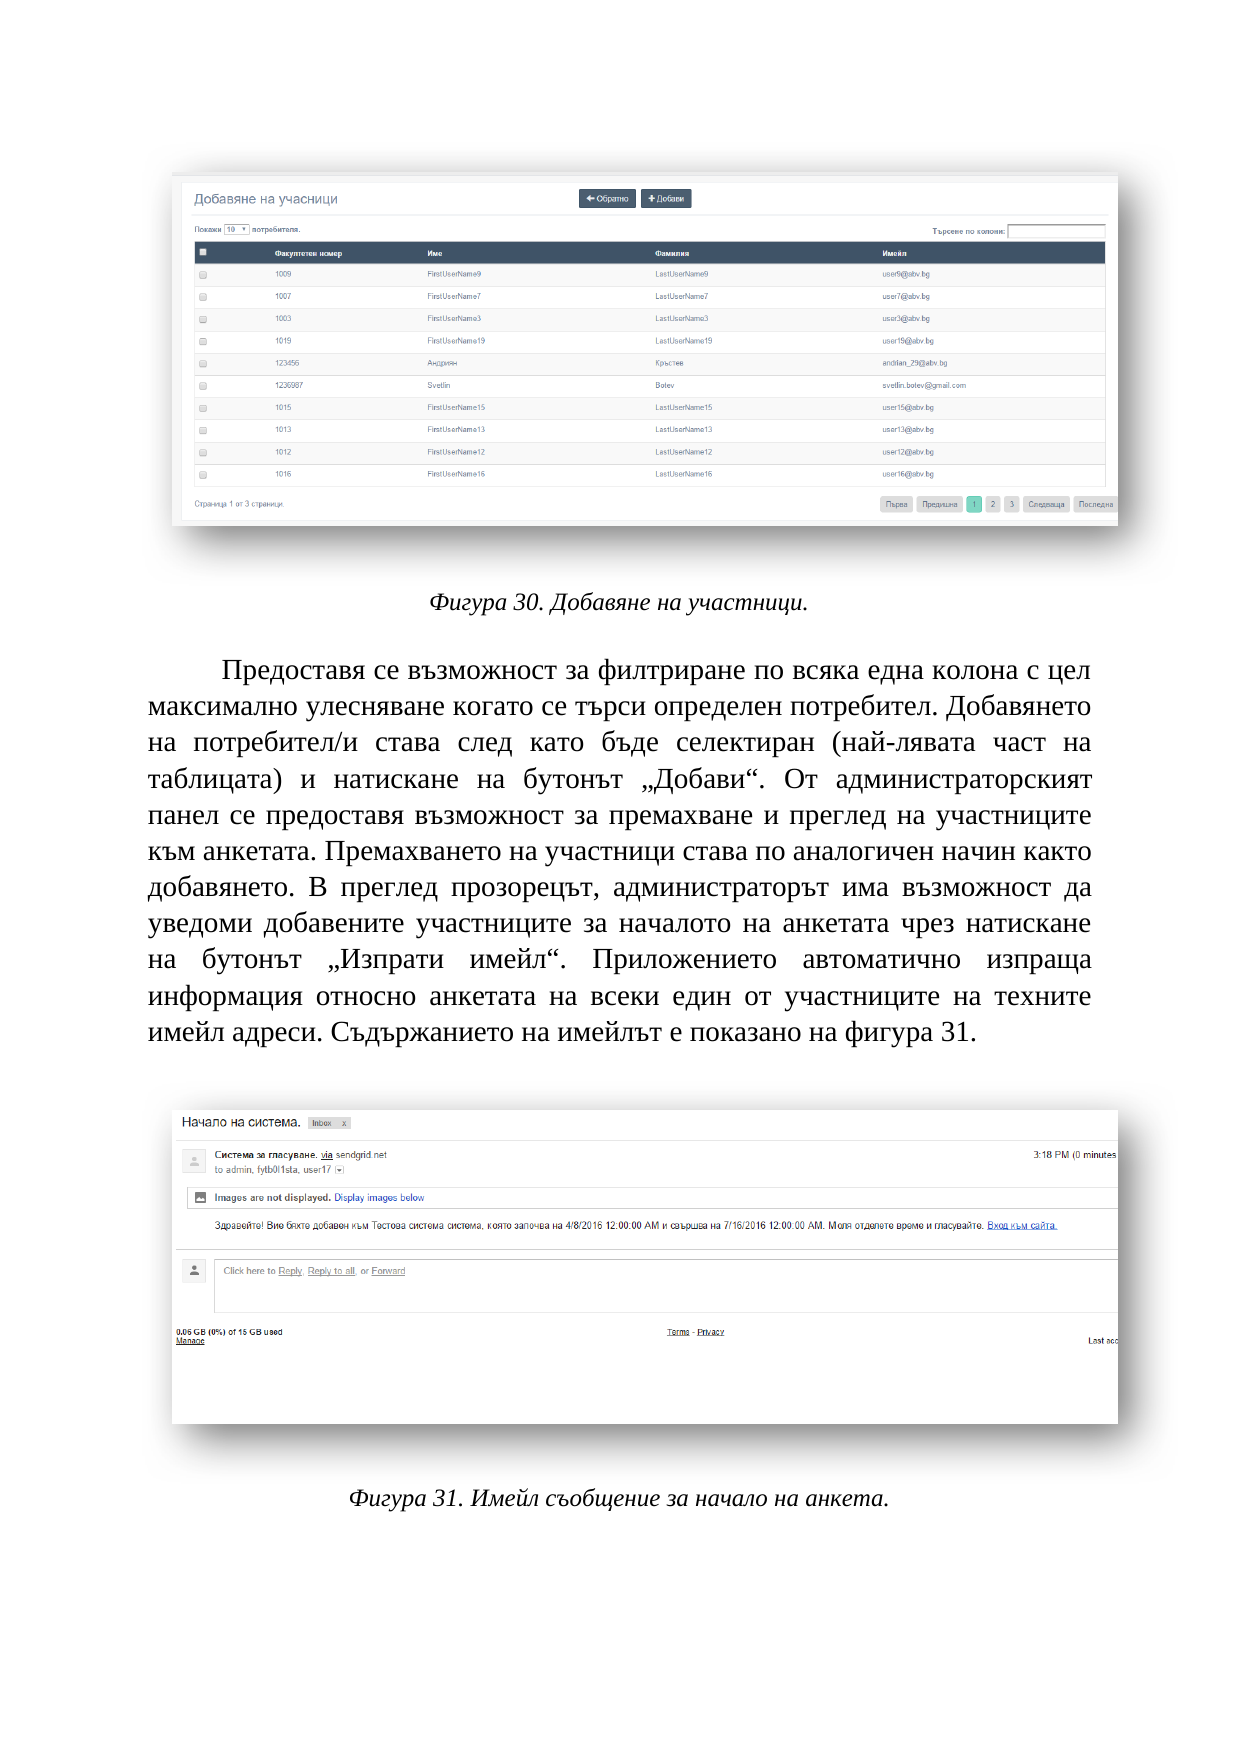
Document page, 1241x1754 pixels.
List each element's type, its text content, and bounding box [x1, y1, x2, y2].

text Фигура 30. Добавяне на участници. [148, 587, 1093, 616]
picture [172, 172, 1118, 526]
picture [172, 1110, 1118, 1424]
text Предоставя се възможност за филтриране по всяка една колона с цел максимално улесняване когато се търси определен потребител. Добавянето на потребител/и става след като бъде селектиран (най-лявата част на таблицата) и натискане на бутонът „Добави“. От администраторският панел се предоставя възможност за премахване и преглед на участниците към анкетата. Премахването на участници става по аналогичен начин както добавянето. В преглед прозорецът, администраторът има възможност да уведоми добавените участниците за началото на анкетата чрез натискане на бутонът „Изпрати имейл“. Приложението автоматично изпраща информация относно анкетата на всеки един от участниците на техните имейл адреси. Съдържанието на имейлът е показано на фигура 31. [148, 652, 1093, 1047]
